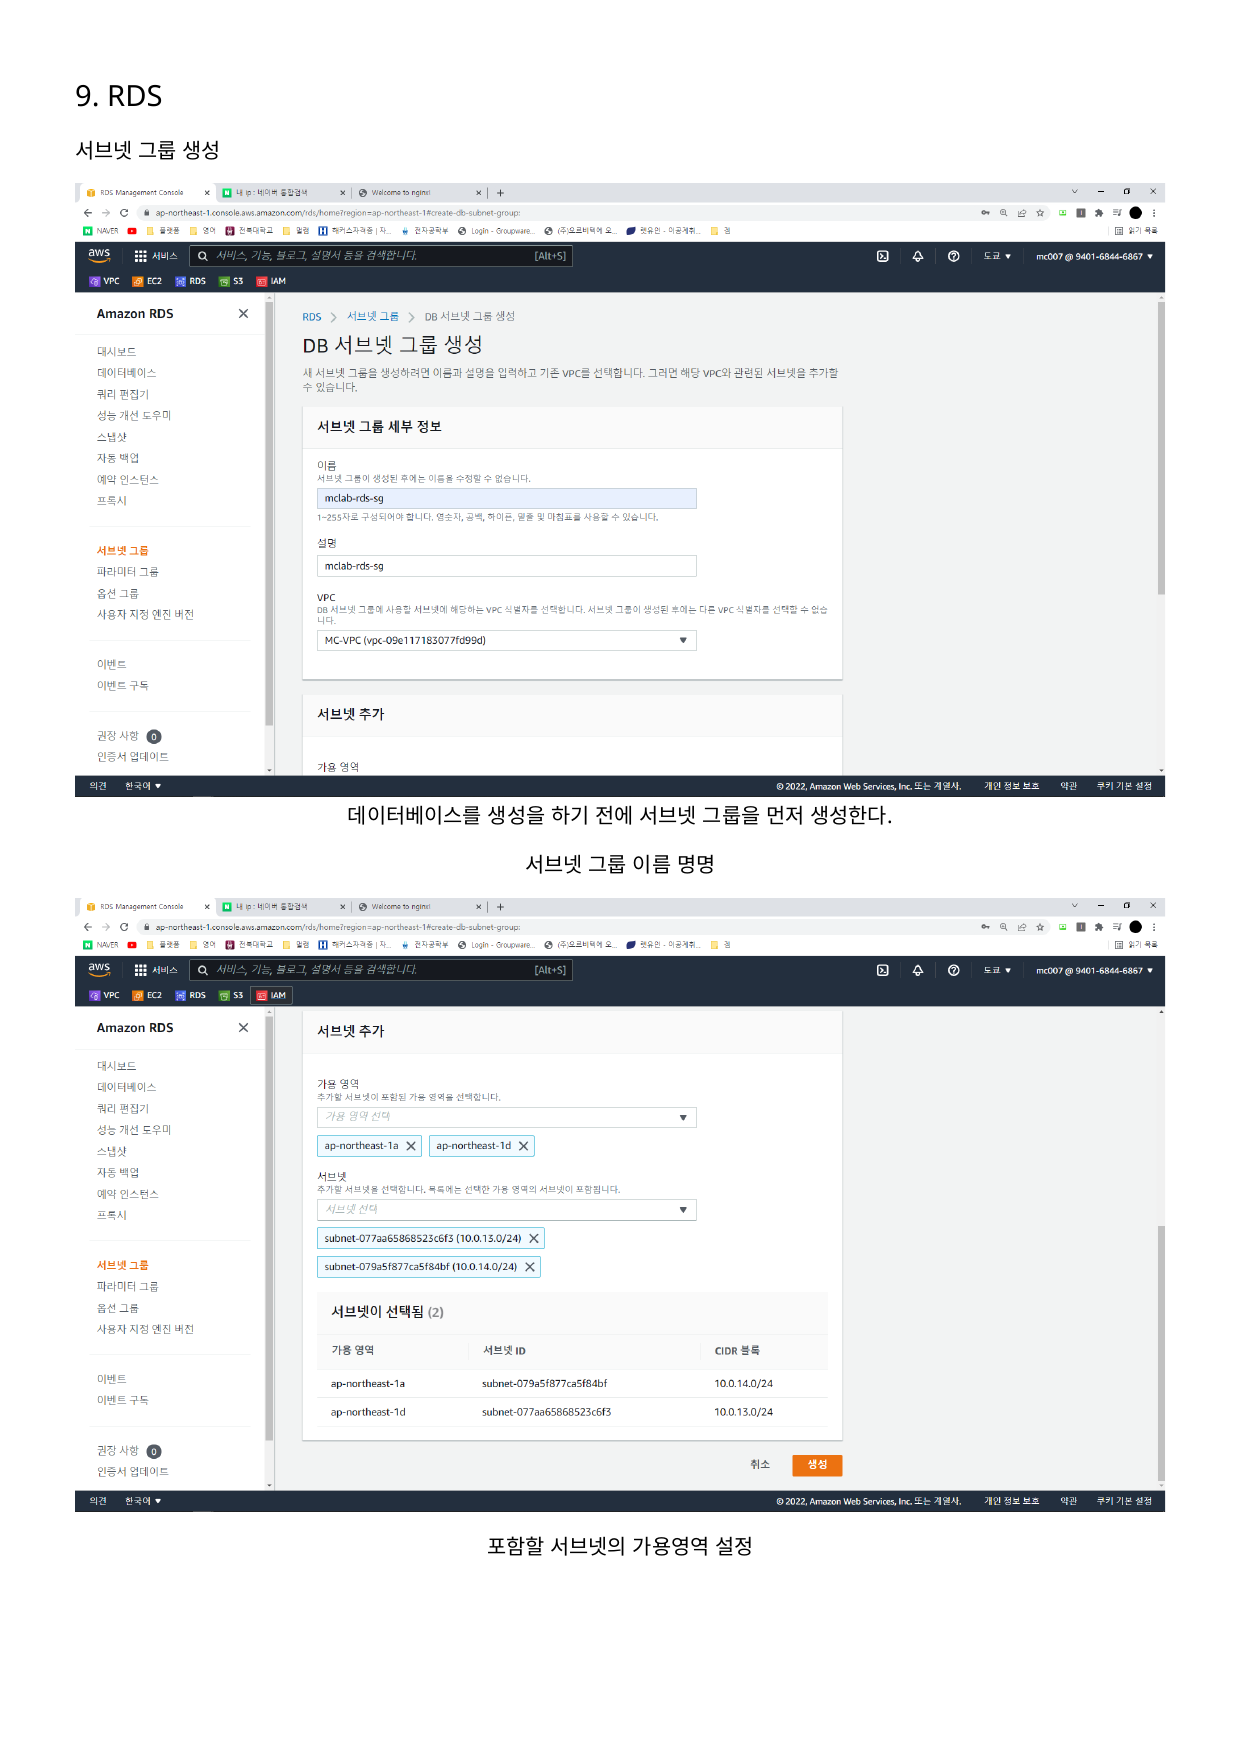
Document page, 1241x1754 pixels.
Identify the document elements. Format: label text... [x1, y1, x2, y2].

picture [75, 898, 1166, 1512]
subtitle 9. RDS [75, 75, 1165, 115]
text 데이터베이스를 생성을 하기 전에 서브넷 그룹을 먼저 생성한다. [75, 797, 1165, 830]
text 서브넷 그룹 이름 명명 [75, 849, 1165, 879]
picture [75, 183, 1166, 797]
subtitle 서브넷 그룹 생성 [75, 134, 1165, 165]
text 포함할 서브넷의 가용영역 설정 [75, 1530, 1165, 1560]
